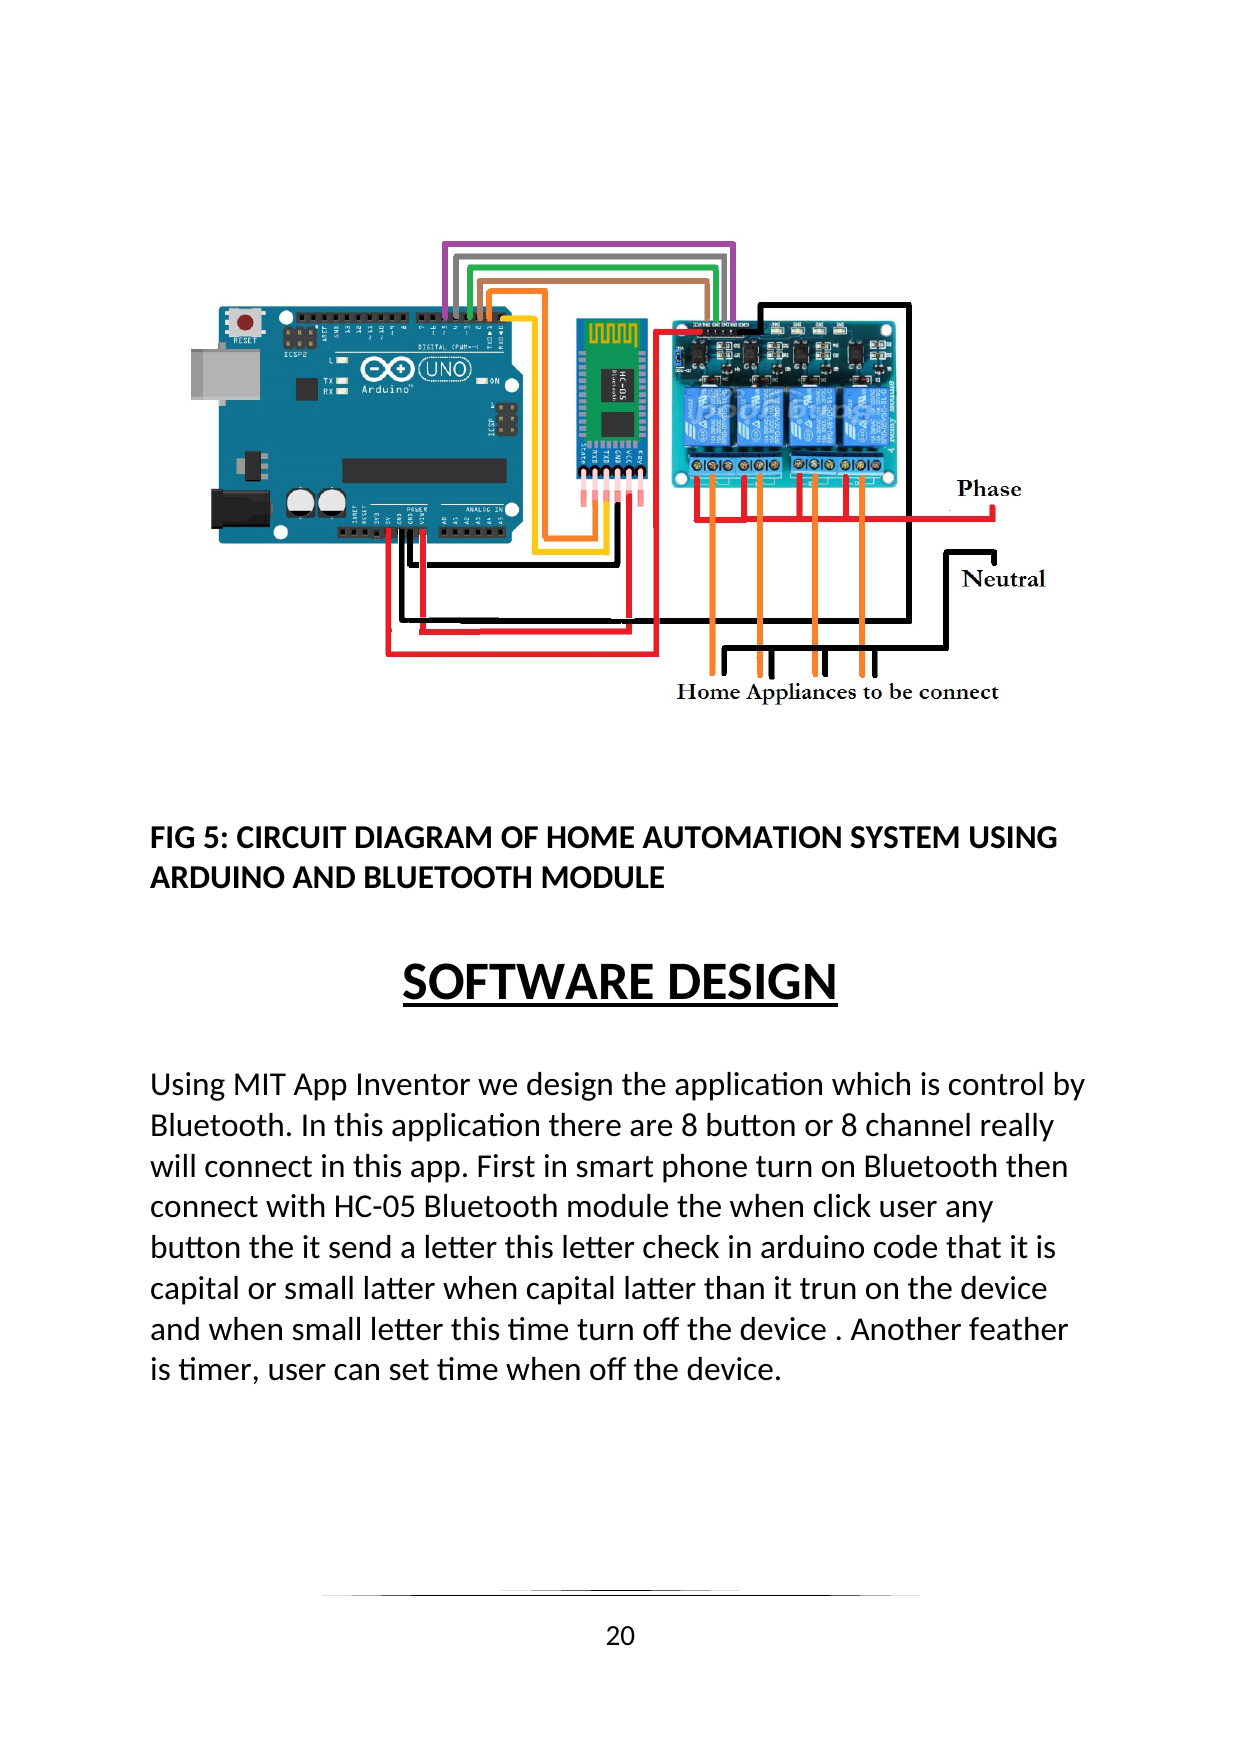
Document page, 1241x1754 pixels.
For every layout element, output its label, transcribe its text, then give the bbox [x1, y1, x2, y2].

text FIG 5: CIRCUIT DIAGRAM OF HOME AUTOMATION SYSTEM USING ARDUINO AND BLUETOOTH MODULE [150, 816, 1090, 897]
text Using MIT App Inventor we design the application which is control by Bluetooth. In this application there are 8 button or 8 channel really will connect in this app. First in smart phone turn on Bluetooth then connect with HC-05 Bluetooth module the when click user any button the it send a letter this letter check in arduino code that it is capital or small latter when capital latter than it trun on the device and when small letter this time turn off the device . Another feather is timer, user can set time when off the device. [150, 1063, 1090, 1389]
picture [150, 149, 1088, 716]
text SOFTWARE DESIGN [150, 947, 1090, 1013]
